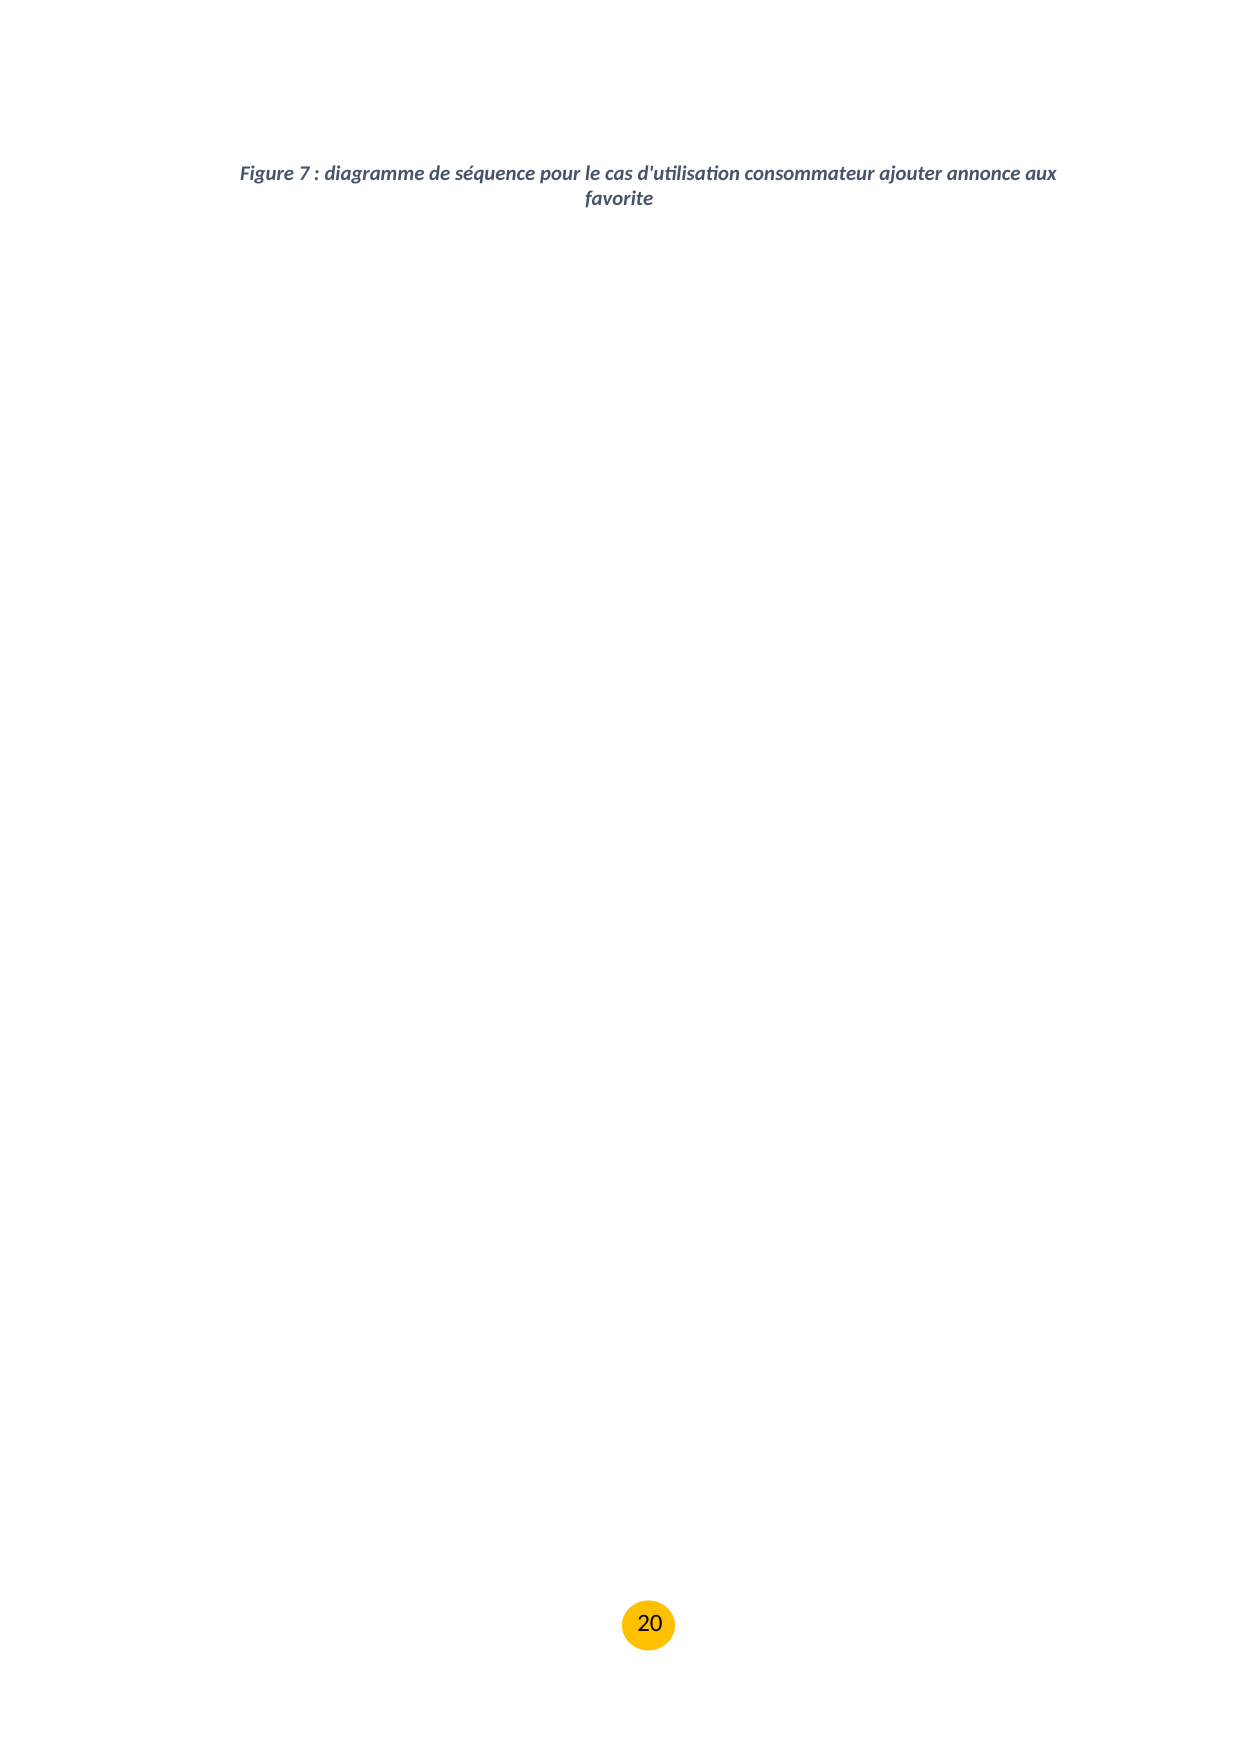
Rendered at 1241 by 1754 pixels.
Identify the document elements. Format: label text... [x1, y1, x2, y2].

text Figure 7 : diagramme de séquence pour le cas d'utilisation consommateur ajouter annonce aux favorite [148, 160, 1093, 211]
